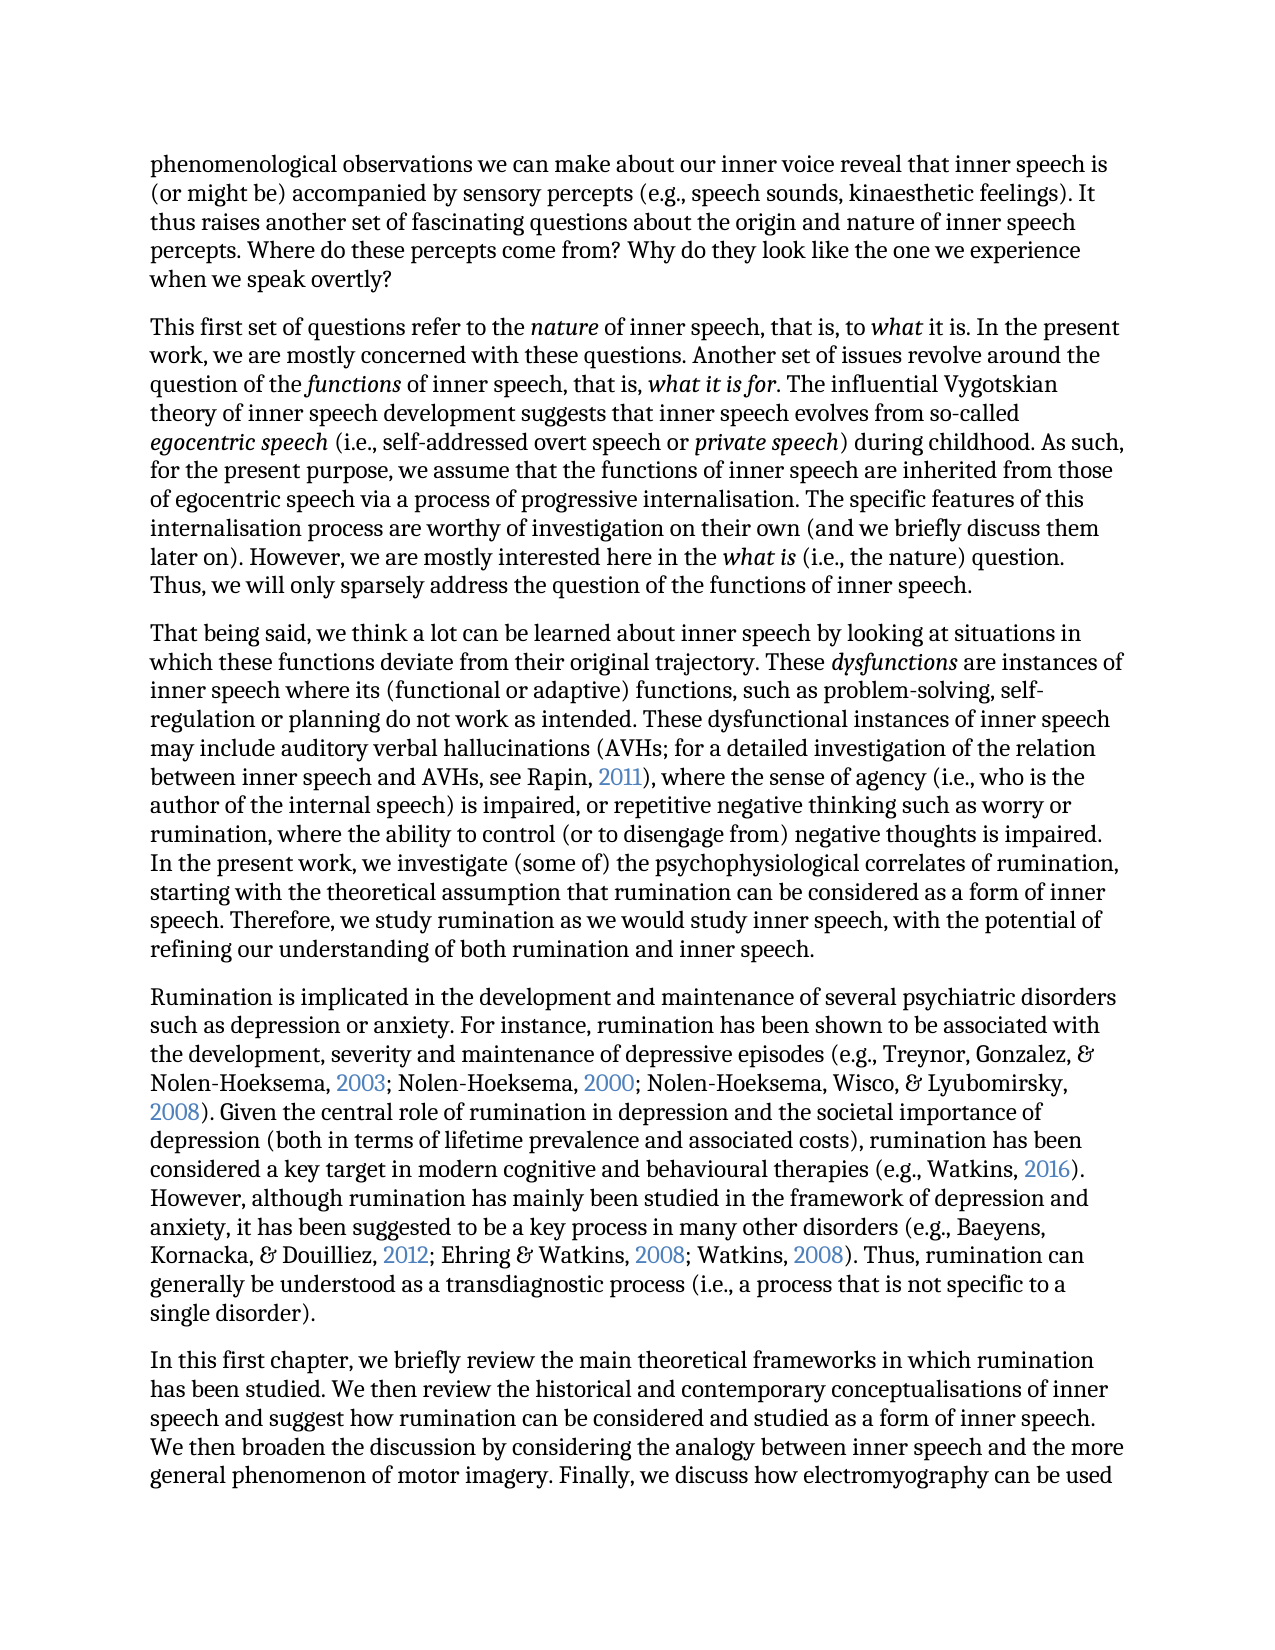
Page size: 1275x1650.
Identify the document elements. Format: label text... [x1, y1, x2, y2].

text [150, 150, 1125, 294]
text Rumination is implicated in the development and maintenance of several psychiatric disorders such as depression or anxiety. For instance, rumination has been shown to be associated with the development, severity and maintenance of depressive episodes (e.g., Treynor, Gonzalez, & Nolen-Hoeksema, 2003; Nolen-Hoeksema, 2000; Nolen-Hoeksema, Wisco, & Lyubomirsky, 2008). Given the central role of rumination in depression and the societal importance of depression (both in terms of lifetime prevalence and associated costs), rumination has been considered a key target in modern cognitive and behavioural therapies (e.g., Watkins, 2016). However, although rumination has mainly been studied in the framework of depression and anxiety, it has been suggested to be a key process in many other disorders (e.g., Baeyens, Kornacka, & Douilliez, 2012; Ehring & Watkins, 2008; Watkins, 2008). Thus, rumination can generally be understood as a transdiagnostic process (i.e., a process that is not specific to a single disorder). [150, 982, 1125, 1327]
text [150, 1346, 1125, 1490]
text That being said, we think a lot can be learned about inner speech by looking at situations in which these functions deviate from their original trajectory. These dysfunctions are instances of inner speech where its (functional or adaptive) functions, such as problem-solving, self-regulation or planning do not work as intended. These dysfunctional instances of inner speech may include auditory verbal hallucinations (AVHs; for a detailed investigation of the relation between inner speech and AVHs, see Rapin, 2011), where the sense of agency (i.e., who is the author of the internal speech) is impaired, or repetitive negative thinking such as worry or rumination, where the ability to control (or to disengage from) negative thoughts is impaired. In the present work, we investigate (some of) the psychophysiological correlates of rumination, starting with the theoretical assumption that rumination can be considered as a form of inner speech. Therefore, we study rumination as we would study inner speech, with the potential of refining our understanding of both rumination and inner speech. [150, 619, 1125, 964]
text This first set of questions refer to the nature of inner speech, that is, to what it is. In the present work, we are mostly concerned with these questions. Another set of issues revolve around the question of the functions of inner speech, that is, what it is for. The influential Vygotskian theory of inner speech development suggests that inner speech evolves from so-called egocentric speech (i.e., self-addressed overt speech or private speech) during childhood. As such, for the present purpose, we assume that the functions of inner speech are inherited from those of egocentric speech via a process of progressive internalisation. The specific features of this internalisation process are worthy of investigation on their own (and we briefly discuss them later on). However, we are mostly interested here in the what is (i.e., the nature) question. Thus, we will only sparsely address the question of the functions of inner speech. [150, 312, 1125, 600]
